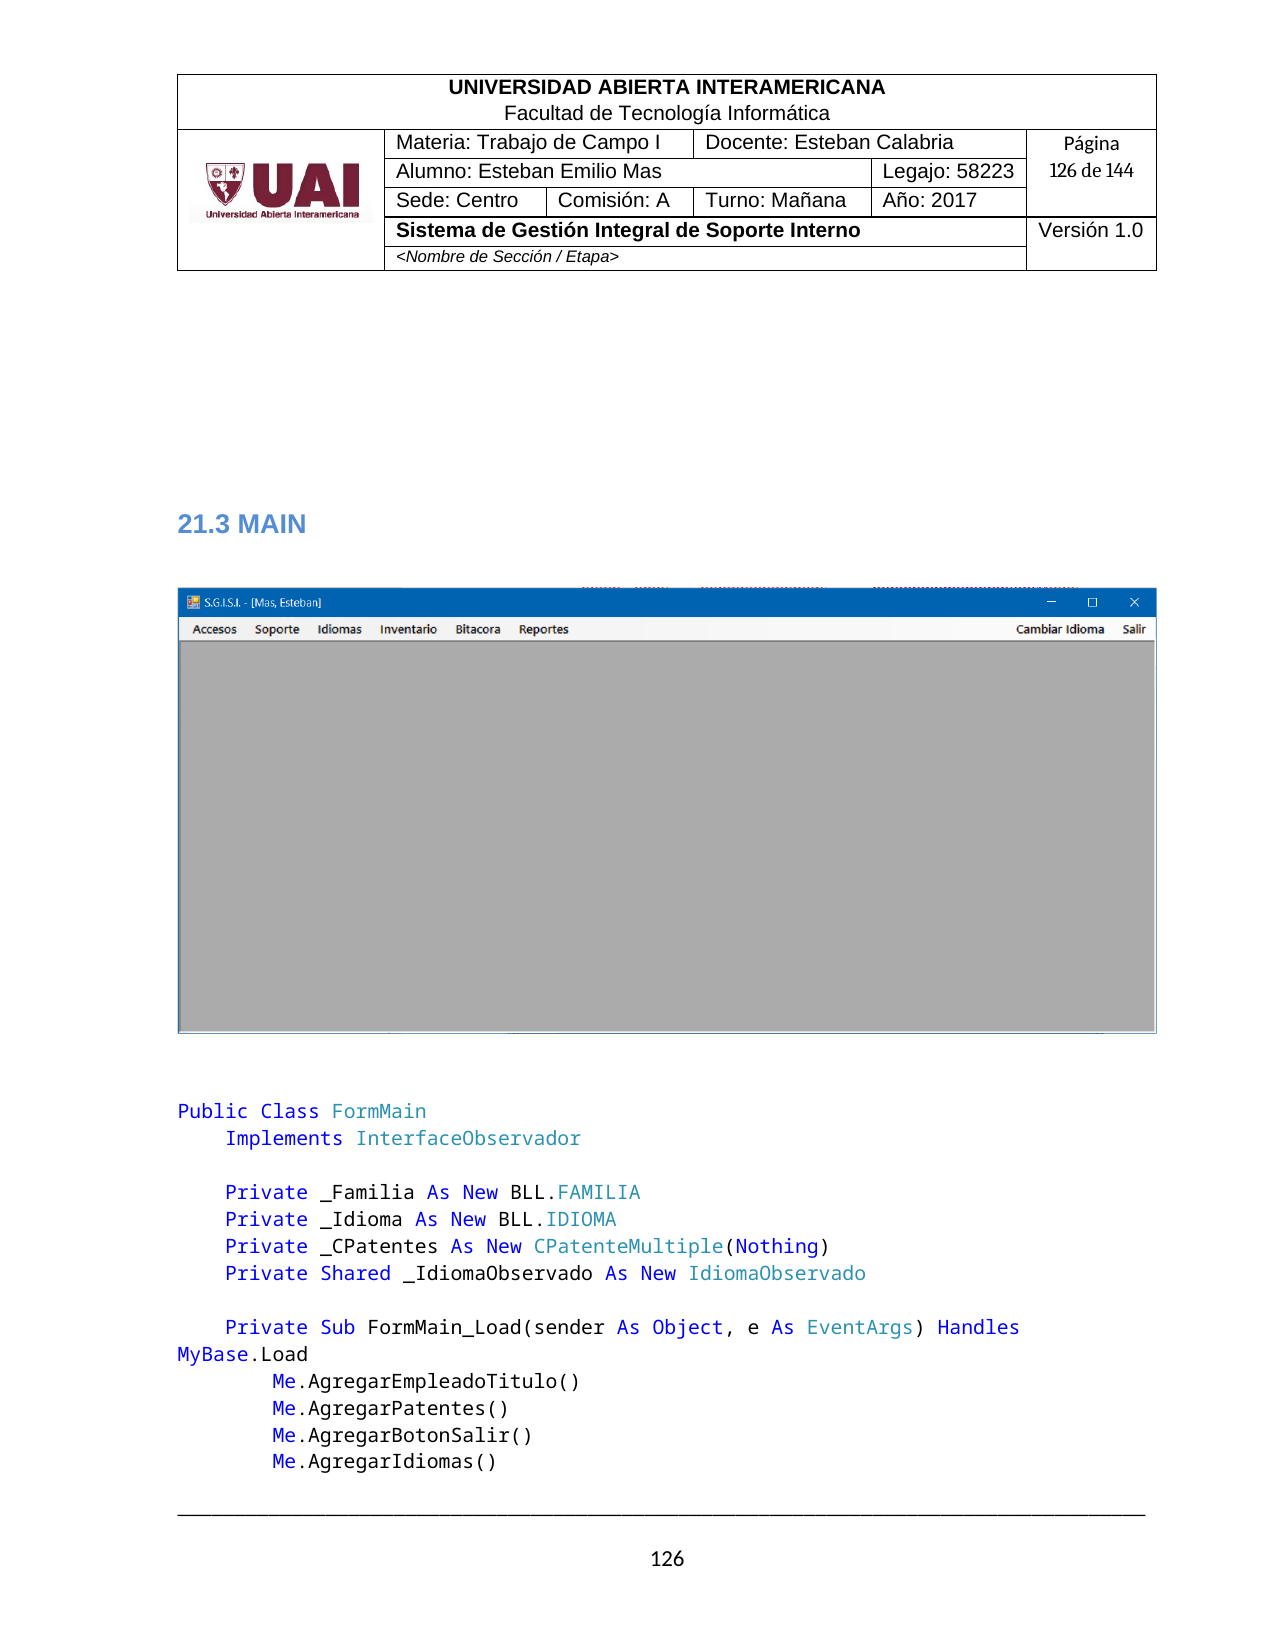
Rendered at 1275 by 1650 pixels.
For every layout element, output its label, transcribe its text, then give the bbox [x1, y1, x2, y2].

subtitle MAIN [177, 508, 1157, 539]
picture [188, 155, 374, 223]
text Me.AgregarBotonSalir() [177, 1421, 1157, 1448]
text Private Sub FormMain_Load(sender As Object, e As EventArgs) Handles MyBase.Load [177, 1313, 1157, 1367]
text Me.AgregarPatentes() [177, 1394, 1157, 1421]
text Private Shared _IdiomaObservado As New IdiomaObservado [177, 1259, 1157, 1286]
text Me.AgregarIdiomas() [177, 1448, 1157, 1475]
text Implements InterfaceObservador [177, 1124, 1157, 1151]
text Private _Familia As New BLL.FAMILIA [177, 1178, 1157, 1205]
text Private _CPatentes As New CPatenteMultiple(Nothing) [177, 1232, 1157, 1259]
picture [177, 587, 1157, 1034]
text Private _Idioma As New BLL.IDIOMA [177, 1205, 1157, 1232]
text Me.AgregarEmpleadoTitulo() [177, 1367, 1157, 1394]
text Public Class FormMain [177, 1097, 1157, 1124]
